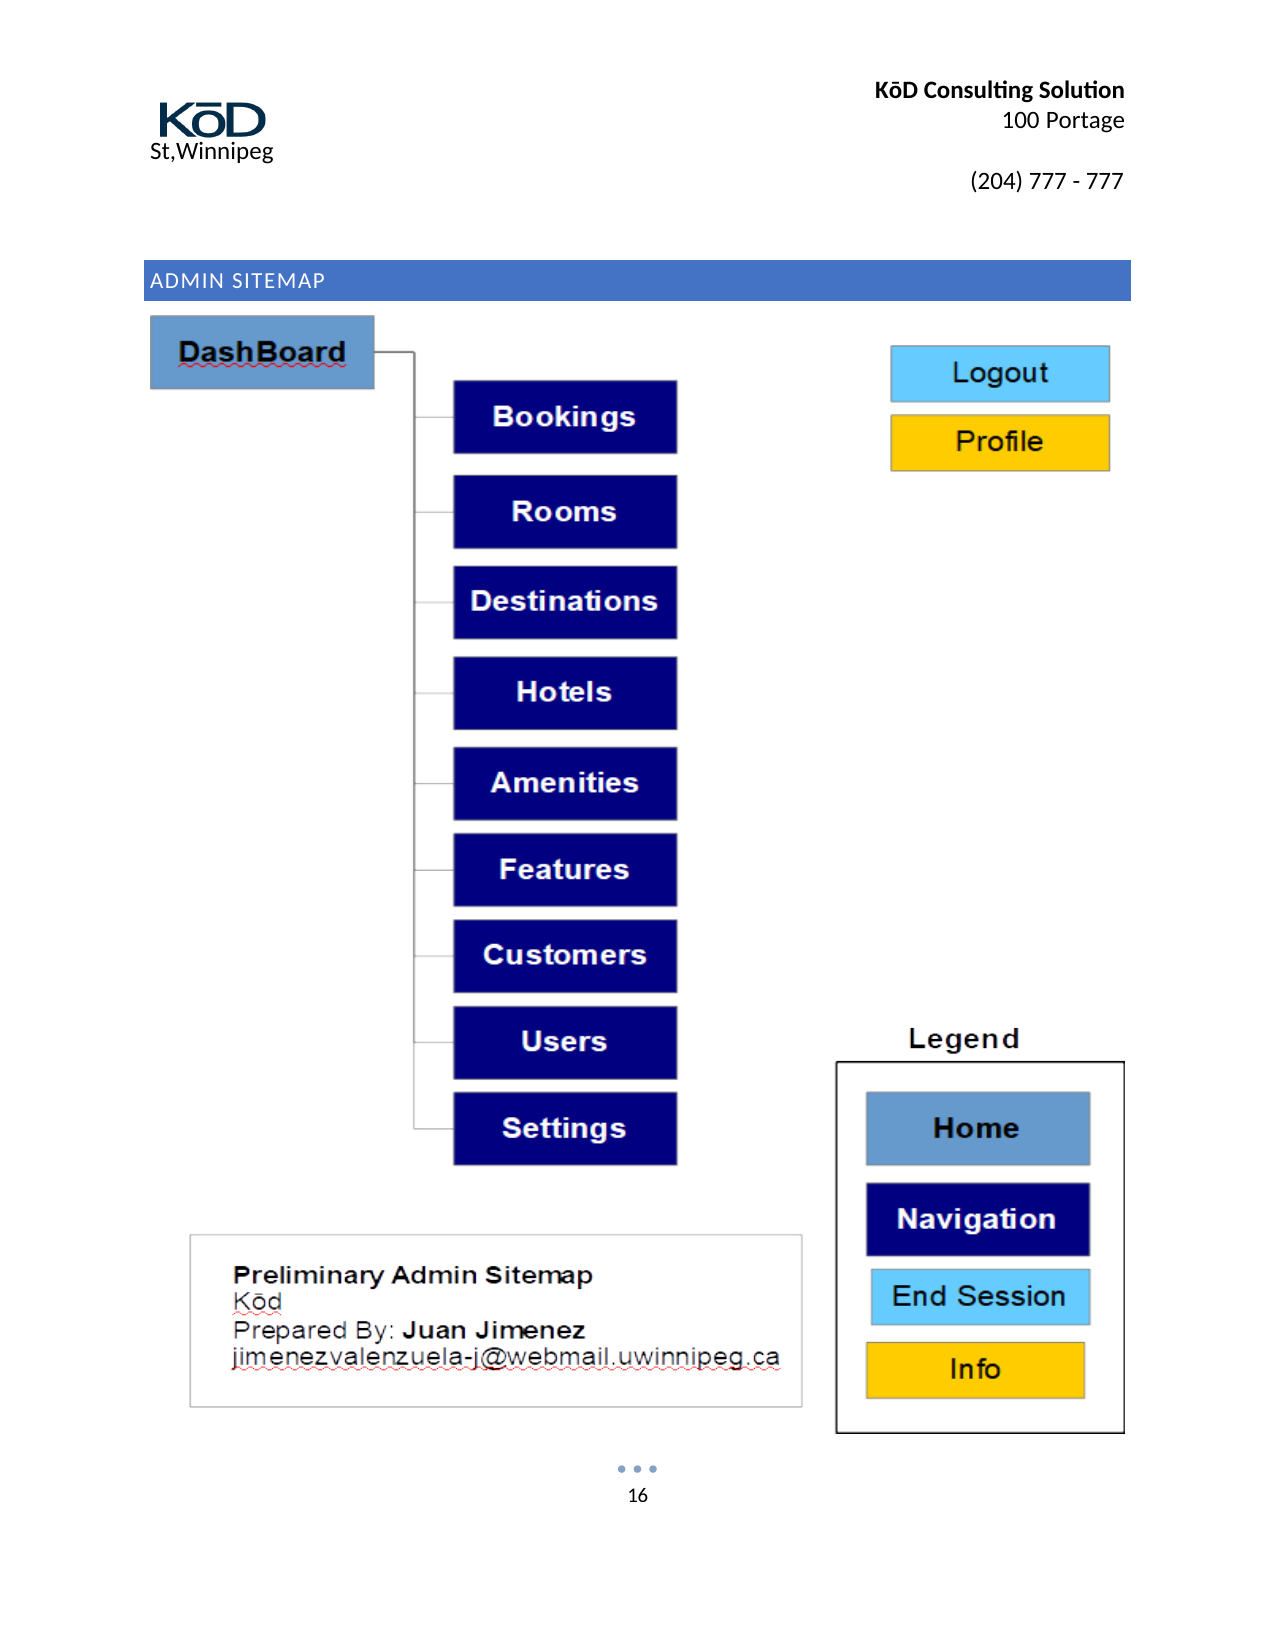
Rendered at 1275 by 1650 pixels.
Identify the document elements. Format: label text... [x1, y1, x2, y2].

subtitle Admin sitemap [150, 267, 1125, 295]
picture [156, 70, 266, 180]
picture [150, 315, 1125, 1434]
